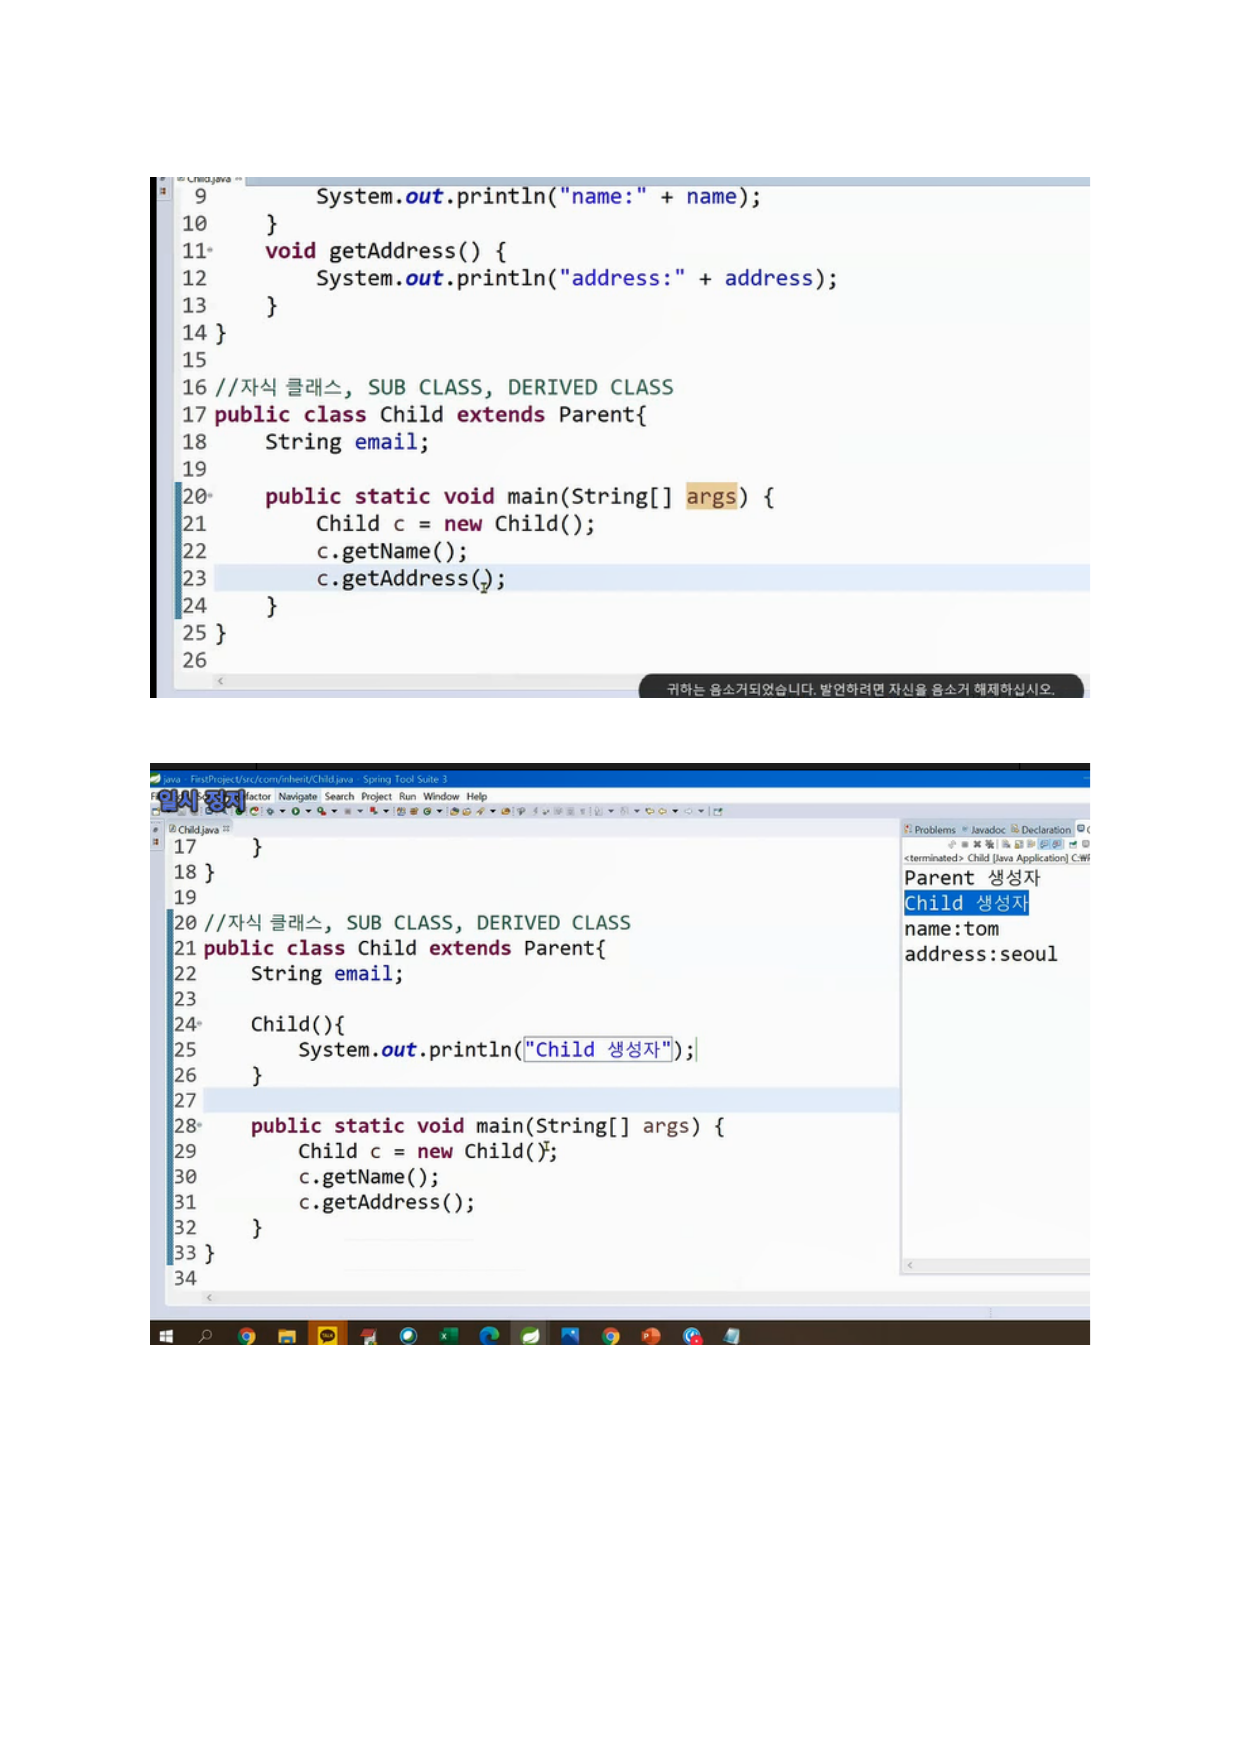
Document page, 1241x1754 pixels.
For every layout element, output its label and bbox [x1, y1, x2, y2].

picture [150, 763, 1091, 1345]
picture [150, 177, 1091, 698]
